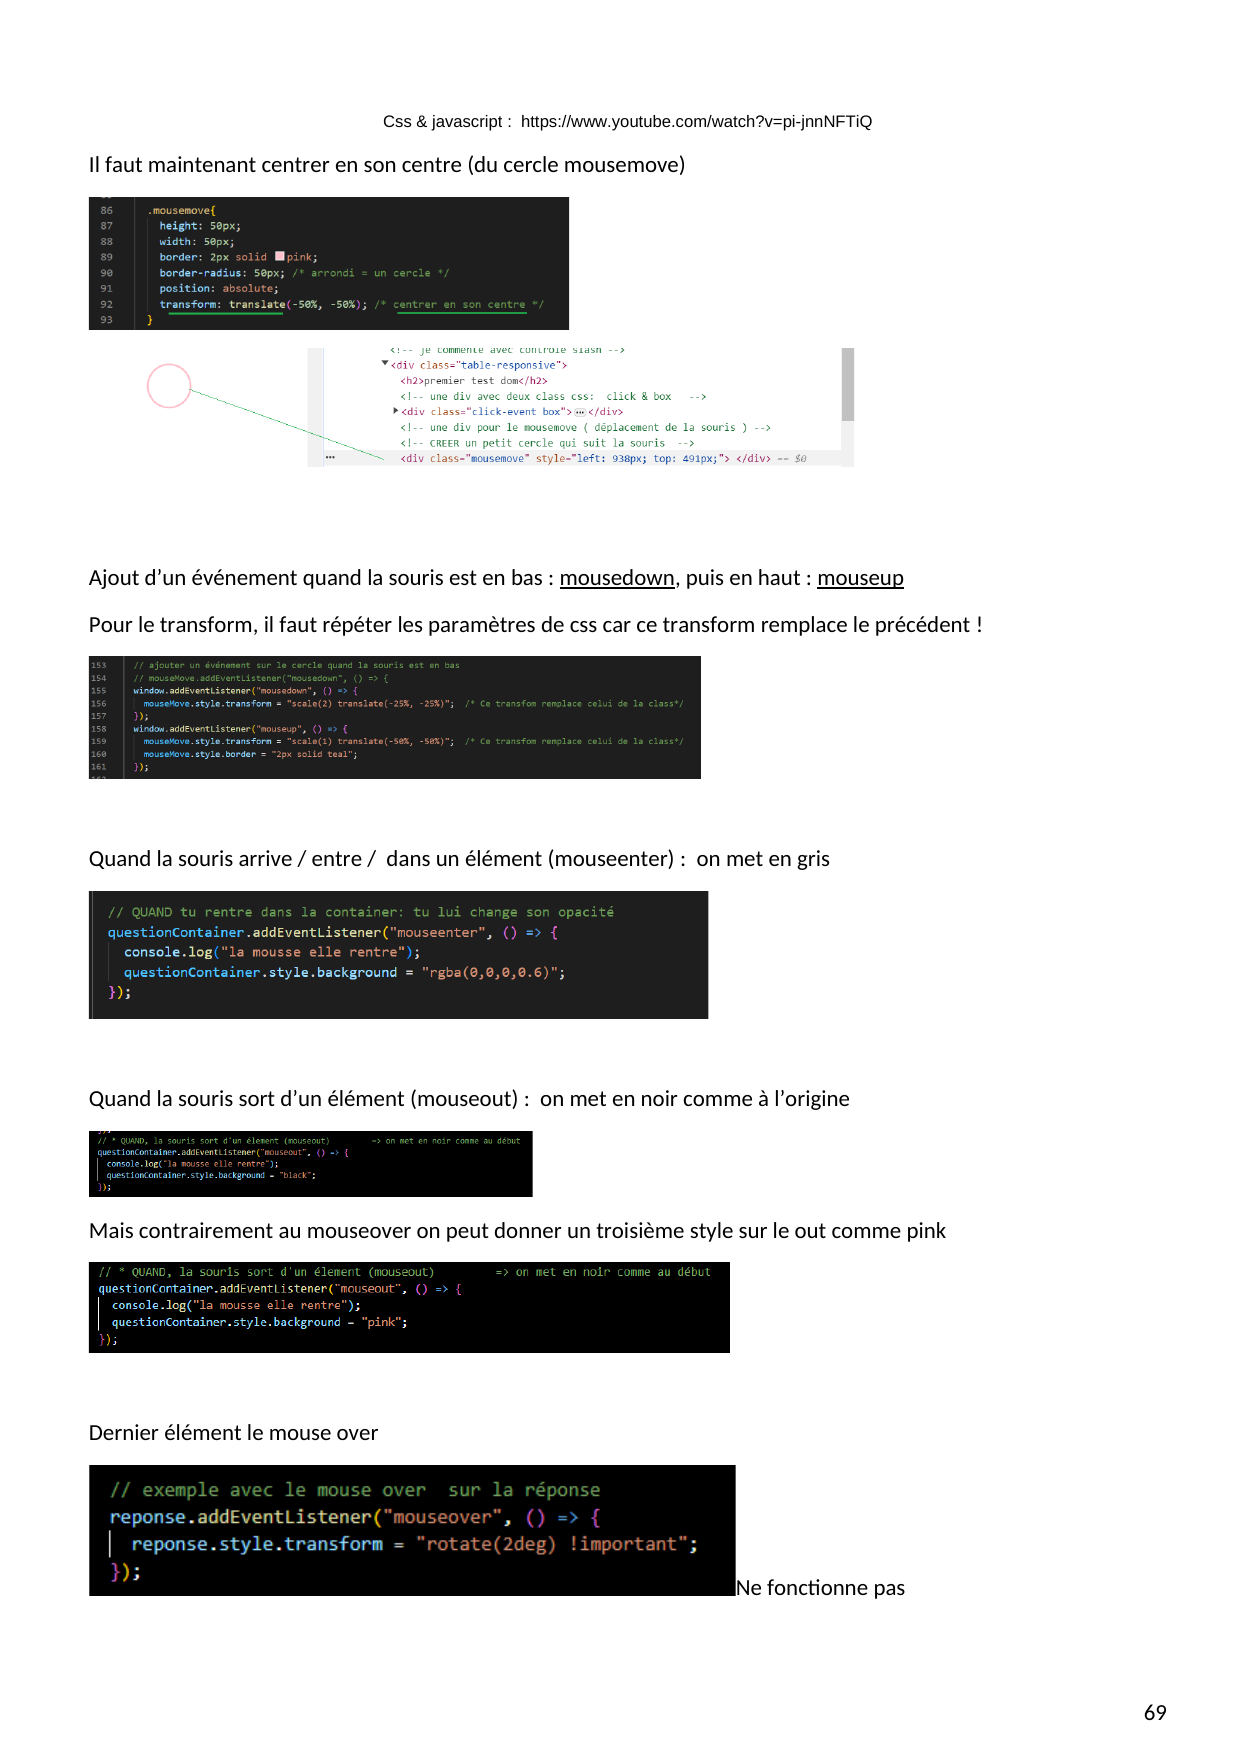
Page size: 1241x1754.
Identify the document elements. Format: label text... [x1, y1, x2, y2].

text Pour le transform, il faut répéter les paramètres de css car ce transform remplace le précédent ! [89, 610, 1167, 638]
picture [88, 656, 701, 779]
text Mais contrairement au mouseover on peut donner un troisième style sur le out comme pink [89, 1216, 1167, 1244]
text Il faut maintenant centrer en son centre (du cercle mousemove) [89, 150, 1167, 178]
picture [88, 891, 709, 1019]
picture [88, 1131, 533, 1197]
text Quand la souris sort d’un élément (mouseout) : on met en noir comme à l’origine [89, 1084, 1167, 1112]
picture [88, 1465, 736, 1596]
picture [88, 1262, 730, 1353]
picture [88, 348, 855, 467]
picture [88, 197, 570, 330]
text Dernier élément le mouse over [89, 1418, 1167, 1446]
text Quand la souris arrive / entre / dans un élément (mouseenter) : on met en gris [89, 844, 1167, 873]
text Ajout d’un événement quand la souris est en bas : mousedown, puis en haut : mouseup [89, 563, 1167, 591]
